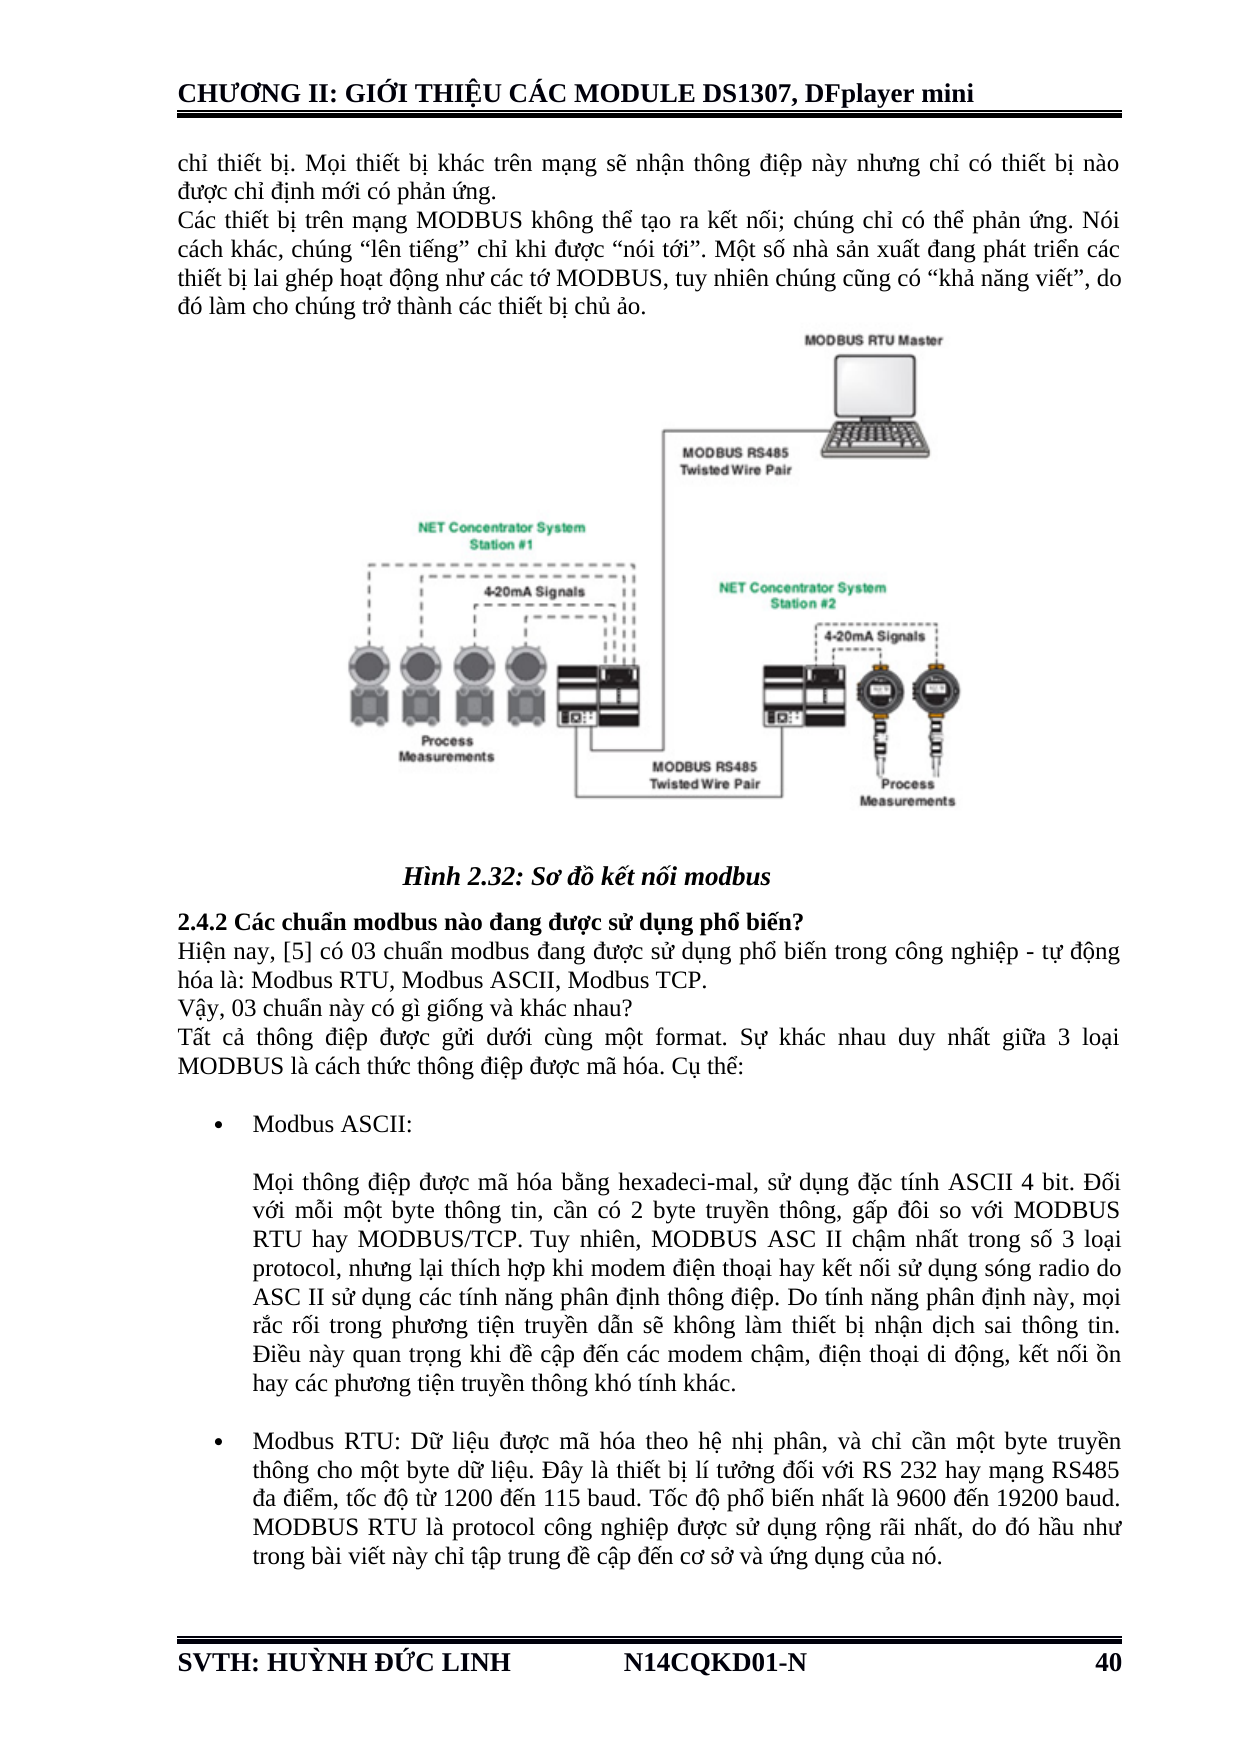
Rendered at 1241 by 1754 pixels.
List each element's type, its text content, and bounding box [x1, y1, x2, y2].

list Modbus RTU: Dữ liệu được mã hóa theo hệ nhị phân, và chỉ cần một byte truyền thông cho một byte dữ liệu. Đây là thiết bị lí tưởng đối với RS 232 hay mạng RS485 đa điểm, tốc độ từ 1200 đến 115 baud. Tốc độ phổ biến nhất là 9600 đến 19200 baud. MODBUS RTU là protocol công nghiệp được sử dụng rộng rãi nhất, do đó hầu như trong bài viết này chỉ tập trung đề cập đến cơ sở và ứng dụng của nó. [215, 1426, 1122, 1570]
text Hiện nay, [5] có 03 chuẩn modbus đang được sử dụng phổ biến trong công nghiệp - tự động hóa là: Modbus RTU, Modbus ASCII, Modbus TCP. [177, 936, 1122, 993]
text Các thiết bị trên mạng MODBUS không thể tạo ra kết nối; chúng chỉ có thể phản ứng. Nói cách khác, chúng “lên tiếng” chỉ khi được “nói tới”. Một số nhà sản xuất đang phát triển các thiết bị lai ghép hoạt động như các tớ MODBUS, tuy nhiên chúng cũng có “khả năng viết”, do đó làm cho chúng trở thành các thiết bị chủ ảo. [177, 205, 1122, 320]
text Tất cả thông điệp được gửi dưới cùng một format. Sự khác nhau duy nhất giữa 3 loại MODBUS là cách thức thông điệp được mã hóa. Cụ thể: [177, 1022, 1122, 1080]
text 2.4.2 Các chuẩn modbus nào đang được sử dụng phổ biến? [177, 907, 1122, 936]
text Hình 2.32: Sơ đồ kết nối modbus [327, 861, 1122, 892]
text Mọi thông điệp được mã hóa bằng hexadeci-mal, sử dụng đặc tính ASCII 4 bit. Đối với mỗi một byte thông tin, cần có 2 byte truyền thông, gấp đôi so với MODBUS RTU hay MODBUS/TCP. Tuy nhiên, MODBUS ASC II chậm nhất trong số 3 loại protocol, nhưng lại thích hợp khi modem điện thoại hay kết nối sử dụng sóng radio do ASC II sử dụng các tính năng phân định thông điệp. Do tính năng phân định này, mọi rắc rối trong phương tiện truyền dẫn sẽ không làm thiết bị nhận dịch sai thông tin. Điều này quan trọng khi đề cập đến các modem chậm, điện thoại di động, kết nối ồn hay các phương tiện truyền thông khó tính khác. [252, 1167, 1122, 1397]
text Vậy, 03 chuẩn này có gì giống và khác nhau? [177, 993, 1122, 1022]
picture [333, 320, 966, 817]
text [177, 148, 1122, 205]
list Modbus ASCII: [215, 1109, 1122, 1138]
